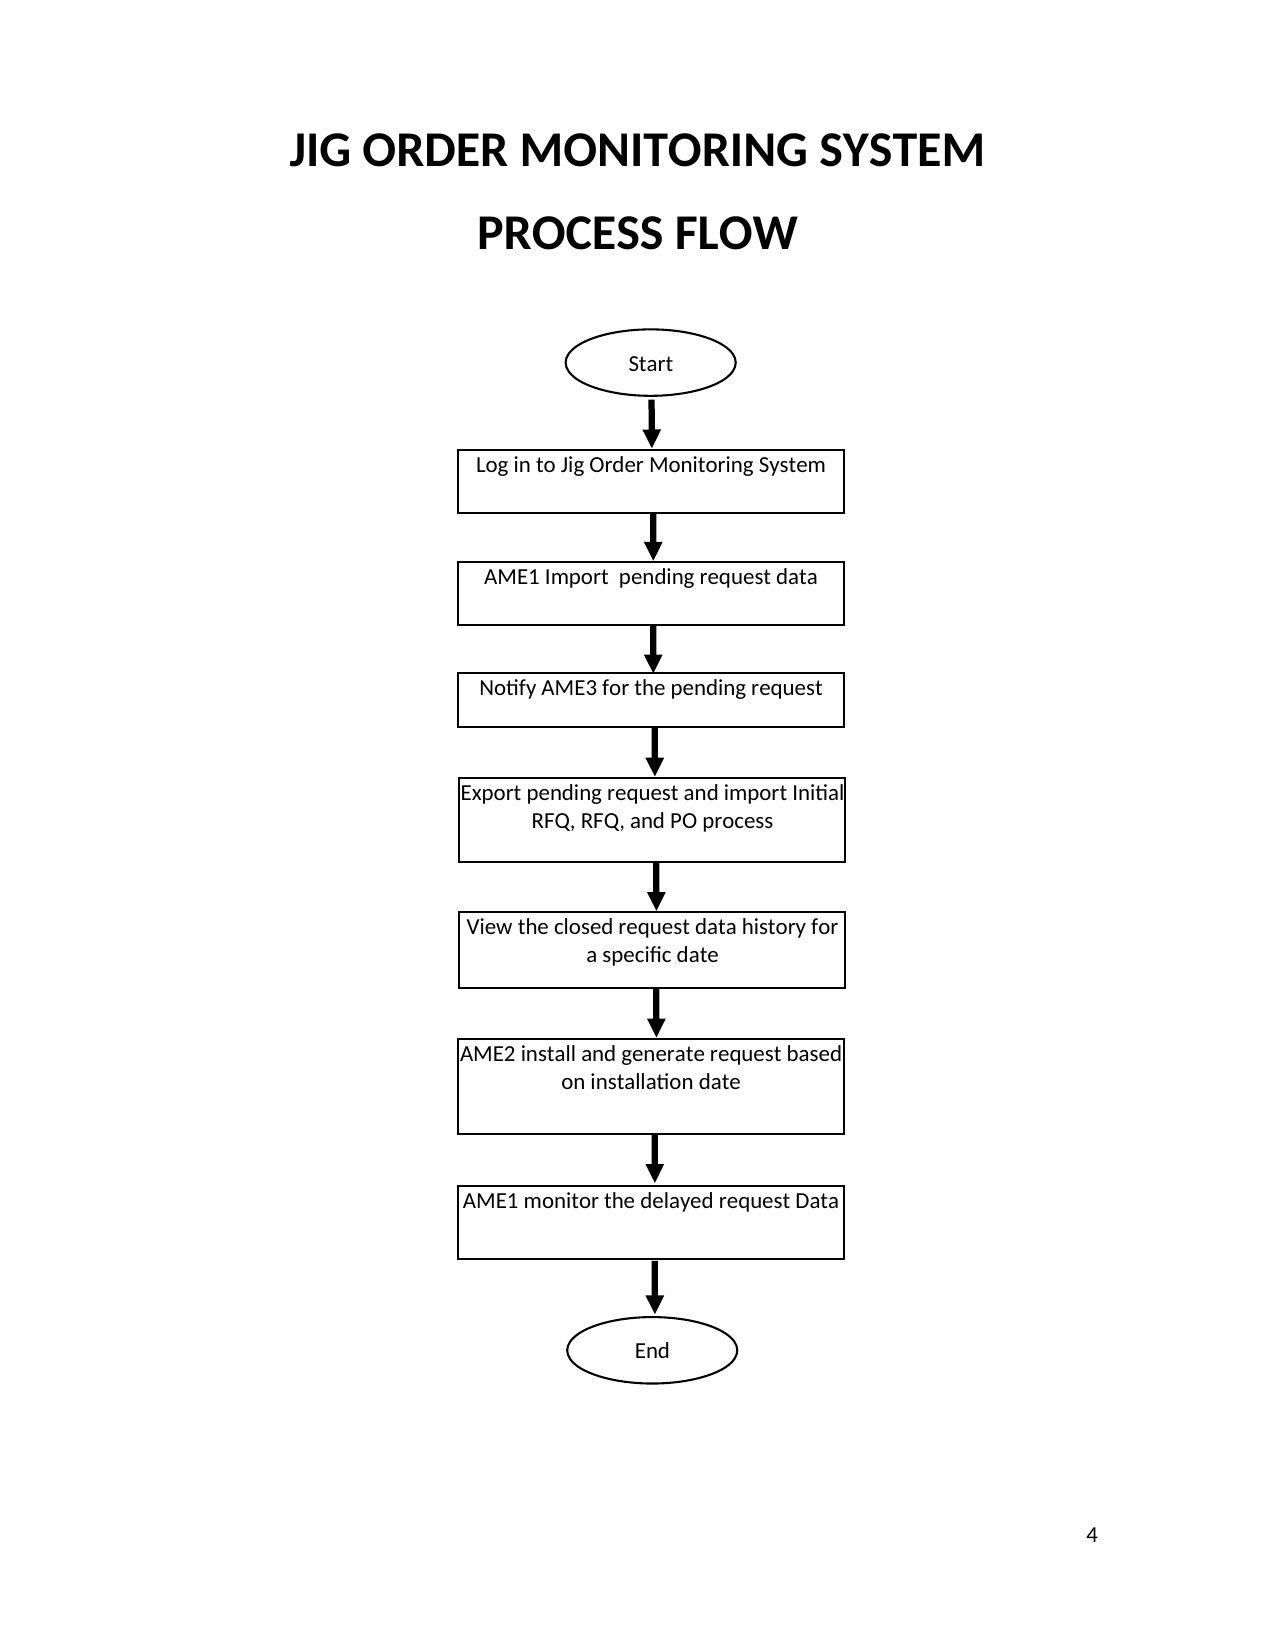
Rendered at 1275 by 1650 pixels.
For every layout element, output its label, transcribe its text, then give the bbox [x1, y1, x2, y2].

text PROCESS FLOW [177, 201, 1098, 262]
text JIG ORDER MONITORING SYSTEM [177, 118, 1098, 179]
